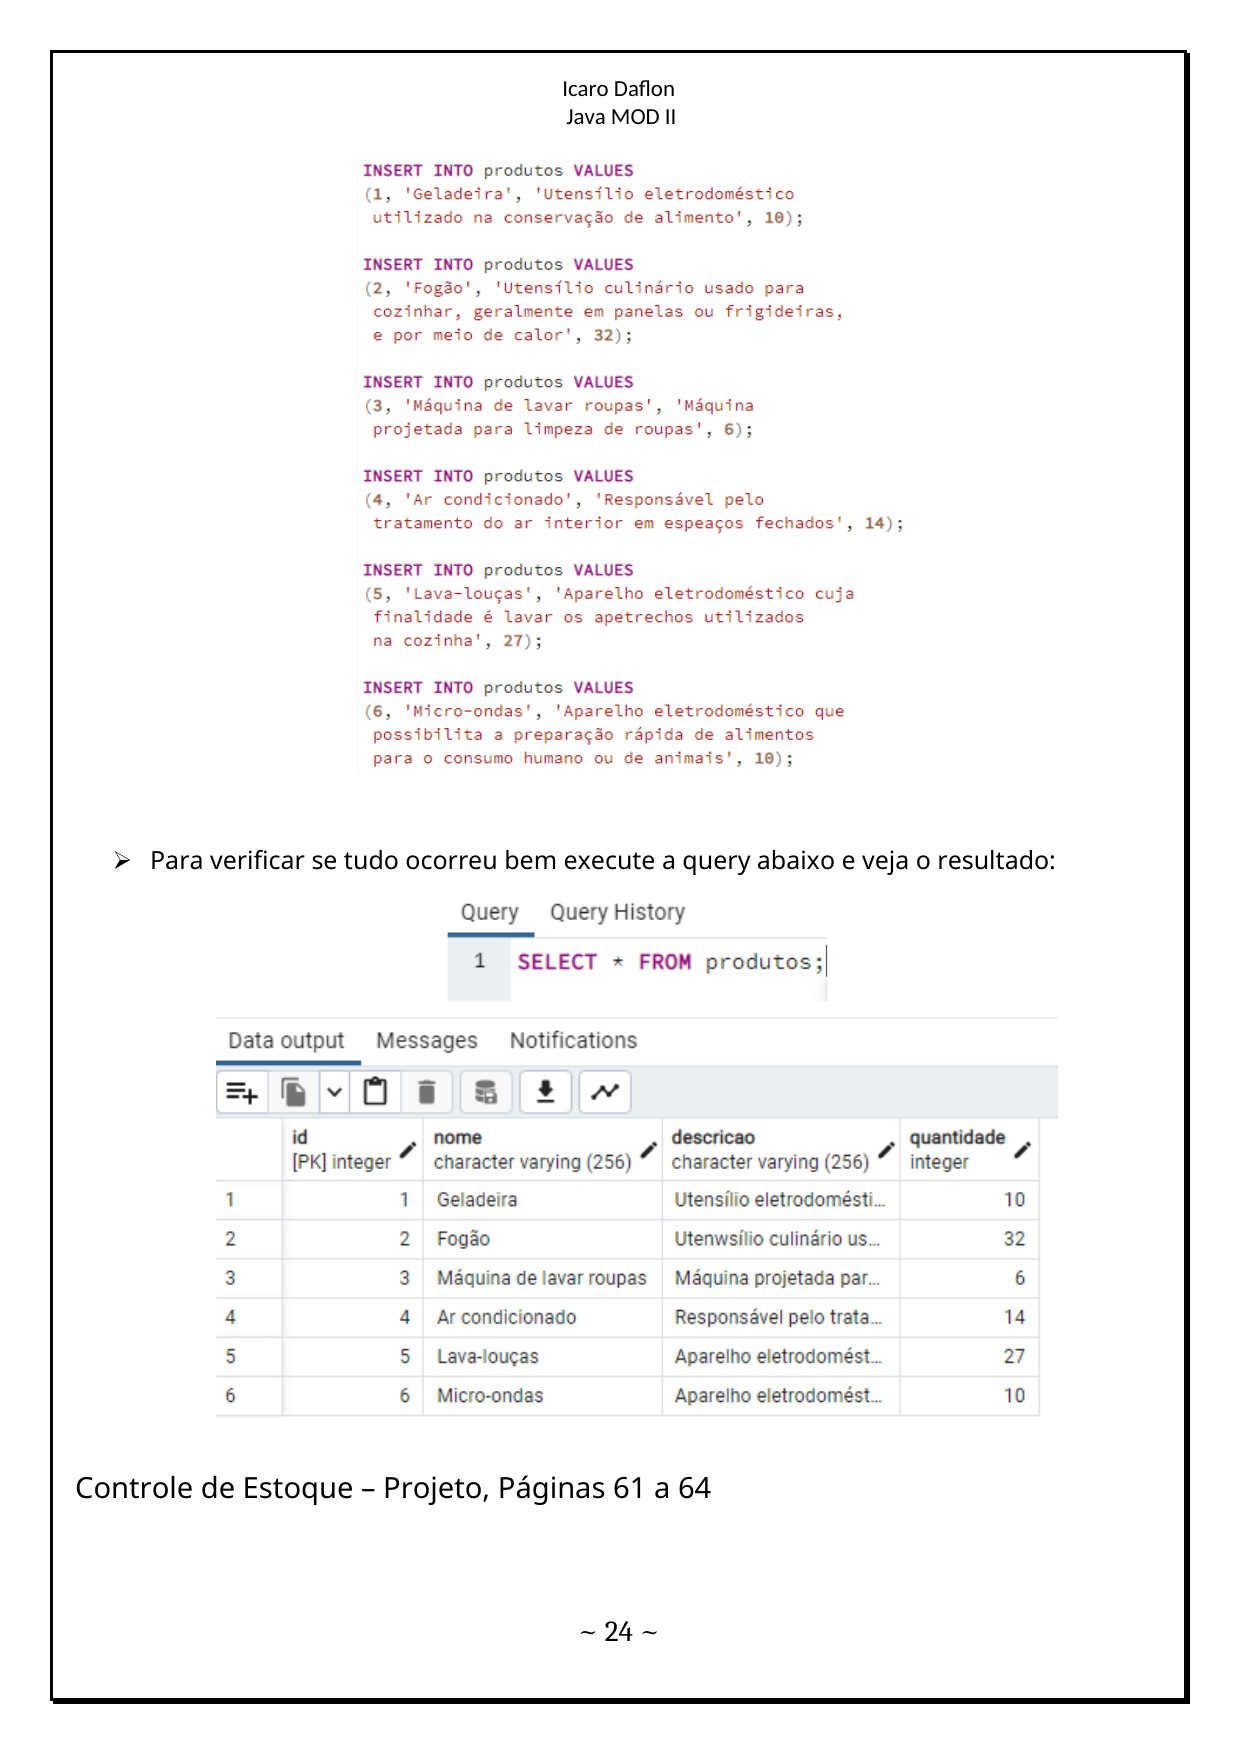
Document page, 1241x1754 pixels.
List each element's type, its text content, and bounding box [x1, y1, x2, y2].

picture [357, 157, 917, 774]
text Para verificar se tudo ocorreu bem execute a query abaixo e veja o resultado: [112, 842, 1162, 876]
text Controle de Estoque – Projeto, Páginas 61 a 64 [75, 1467, 1162, 1507]
picture [216, 1017, 1059, 1437]
picture [447, 894, 828, 1001]
